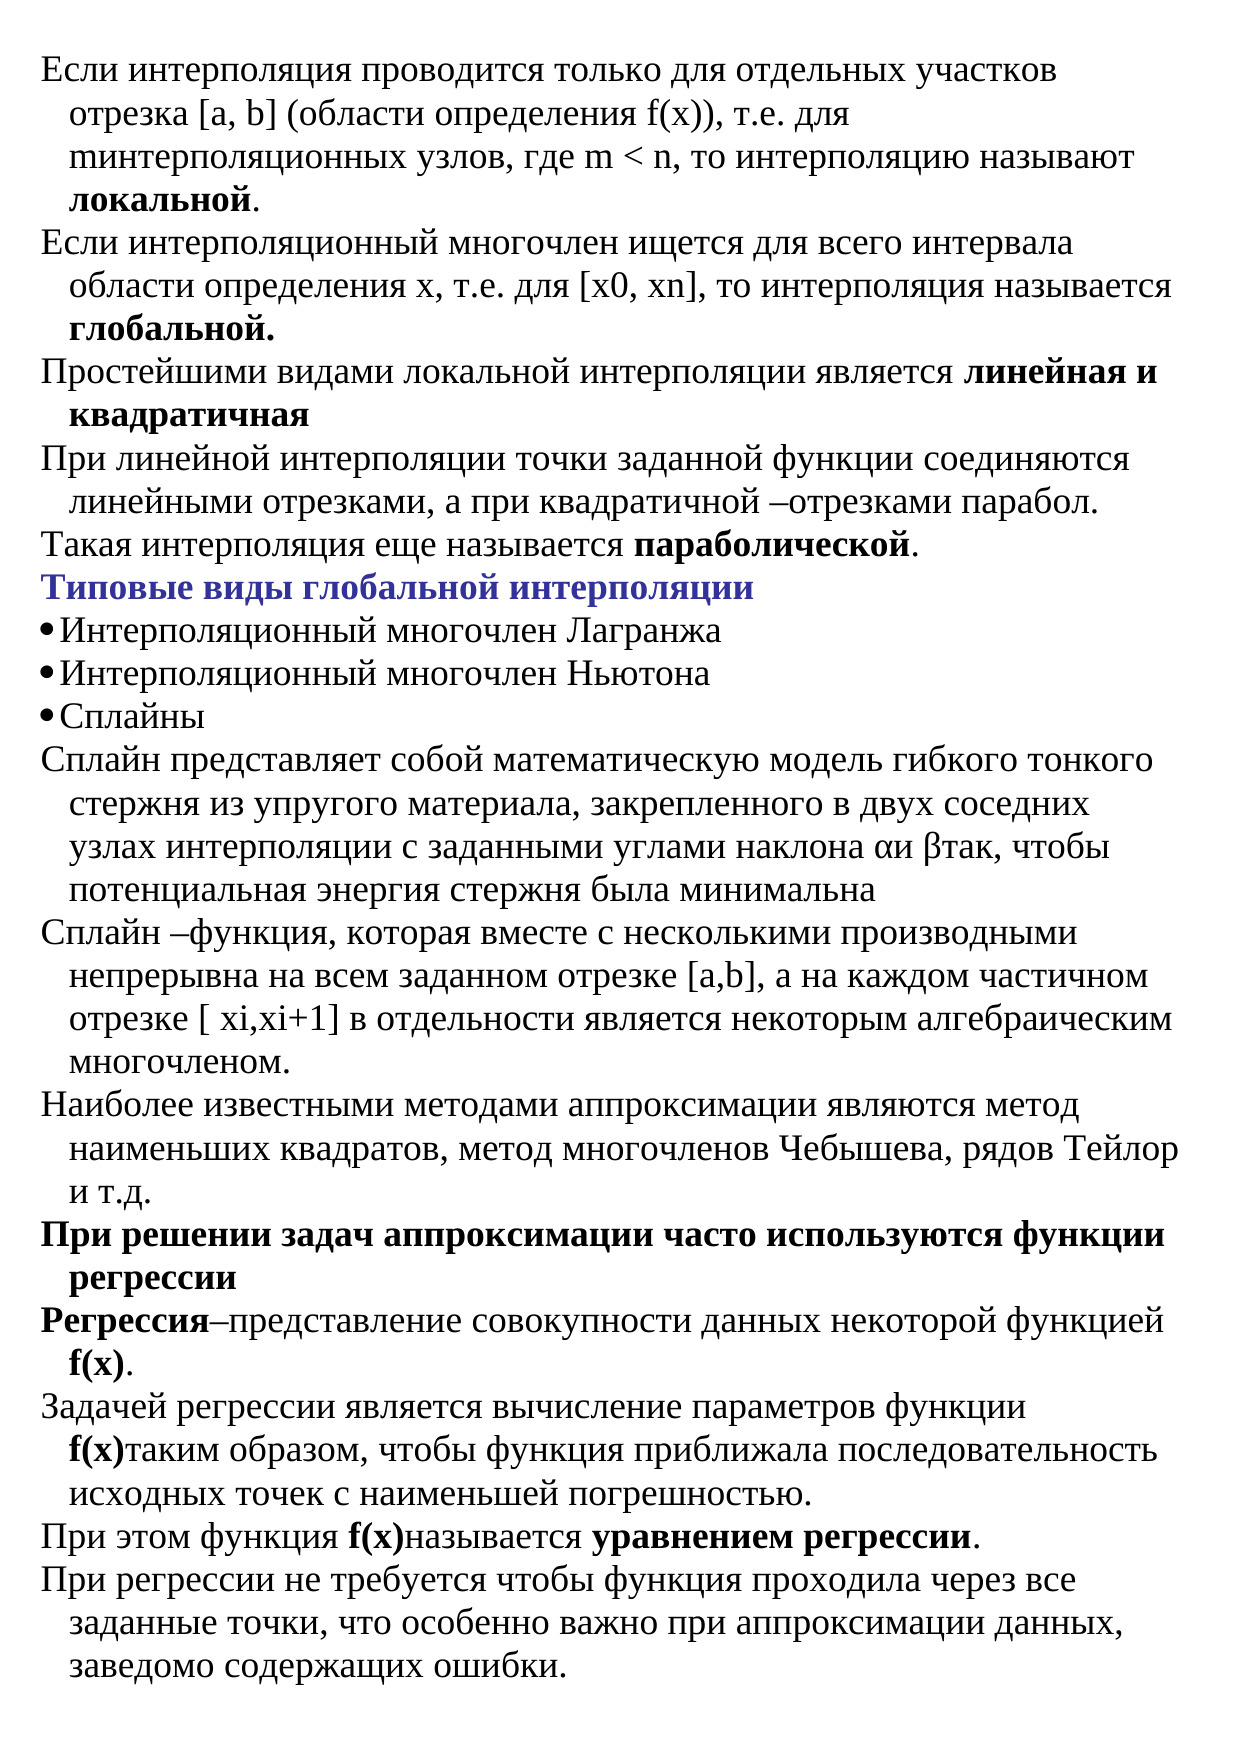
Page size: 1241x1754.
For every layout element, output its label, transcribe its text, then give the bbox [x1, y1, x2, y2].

text Задачей регрессии является вычисление параметров функции f(x)таким образом, чтобы функция приближала последовательность исходных точек с наименьшей погрешностью. [40, 1384, 1181, 1513]
text При линейной интерполяции точки заданной функции соединяются линейными отрезками, а при квадратичной –отрезками парабол. [40, 435, 1181, 521]
text Такая интерполяция еще называется параболической. [40, 521, 1181, 564]
list Интерполяционный многочлен Ньютона [40, 651, 1181, 694]
list Интерполяционный многочлен Лагранжа [40, 607, 1181, 651]
text При решении задач аппроксимации часто используются функции регрессии [40, 1211, 1181, 1297]
text Если интерполяционный многочлен ищется для всего интервала области определения x, т.е. для [x0, xn], то интерполяция называется глобальной. [40, 219, 1181, 349]
text Типовые виды глобальной интерполяции [40, 564, 1181, 607]
text Сплайн –функция, которая вместе с несколькими производными непрерывна на всем заданном отрезке [a,b], а на каждом частичном отрезке [ xi,xi+1] в отдельности является некоторым алгебраическим многочленом. [40, 909, 1181, 1082]
text При регрессии не требуется чтобы функция проходила через все заданные точки, что особенно важно при аппроксимации данных, заведомо содержащих ошибки. [40, 1556, 1181, 1686]
text Наиболее известными методами аппроксимации являются метод наименьших квадратов, метод многочленов Чебышева, рядов Тейлор и т.д. [40, 1082, 1181, 1211]
text При этом функция f(x)называется уравнением регрессии. [40, 1513, 1181, 1556]
text Сплайн представляет собой математическую модель гибкого тонкого стержня из упругого материала, закрепленного в двух соседних узлах интерполяции с заданными углами наклона αи βтак, чтобы потенциальная энергия стержня была минимальна [40, 737, 1181, 909]
text Если интерполяция проводится только для отдельных участков отрезка [а, b] (области определения f(х)), т.е. для mинтерполяционных узлов, где m < n, то интерполяцию называют локальной. [40, 47, 1181, 219]
text Простейшими видами локальной интерполяции является линейная и квадратичная [40, 349, 1181, 435]
text Регрессия–представление совокупности данных некоторой функцией f(x). [40, 1297, 1181, 1384]
list Сплайны [40, 694, 1181, 737]
